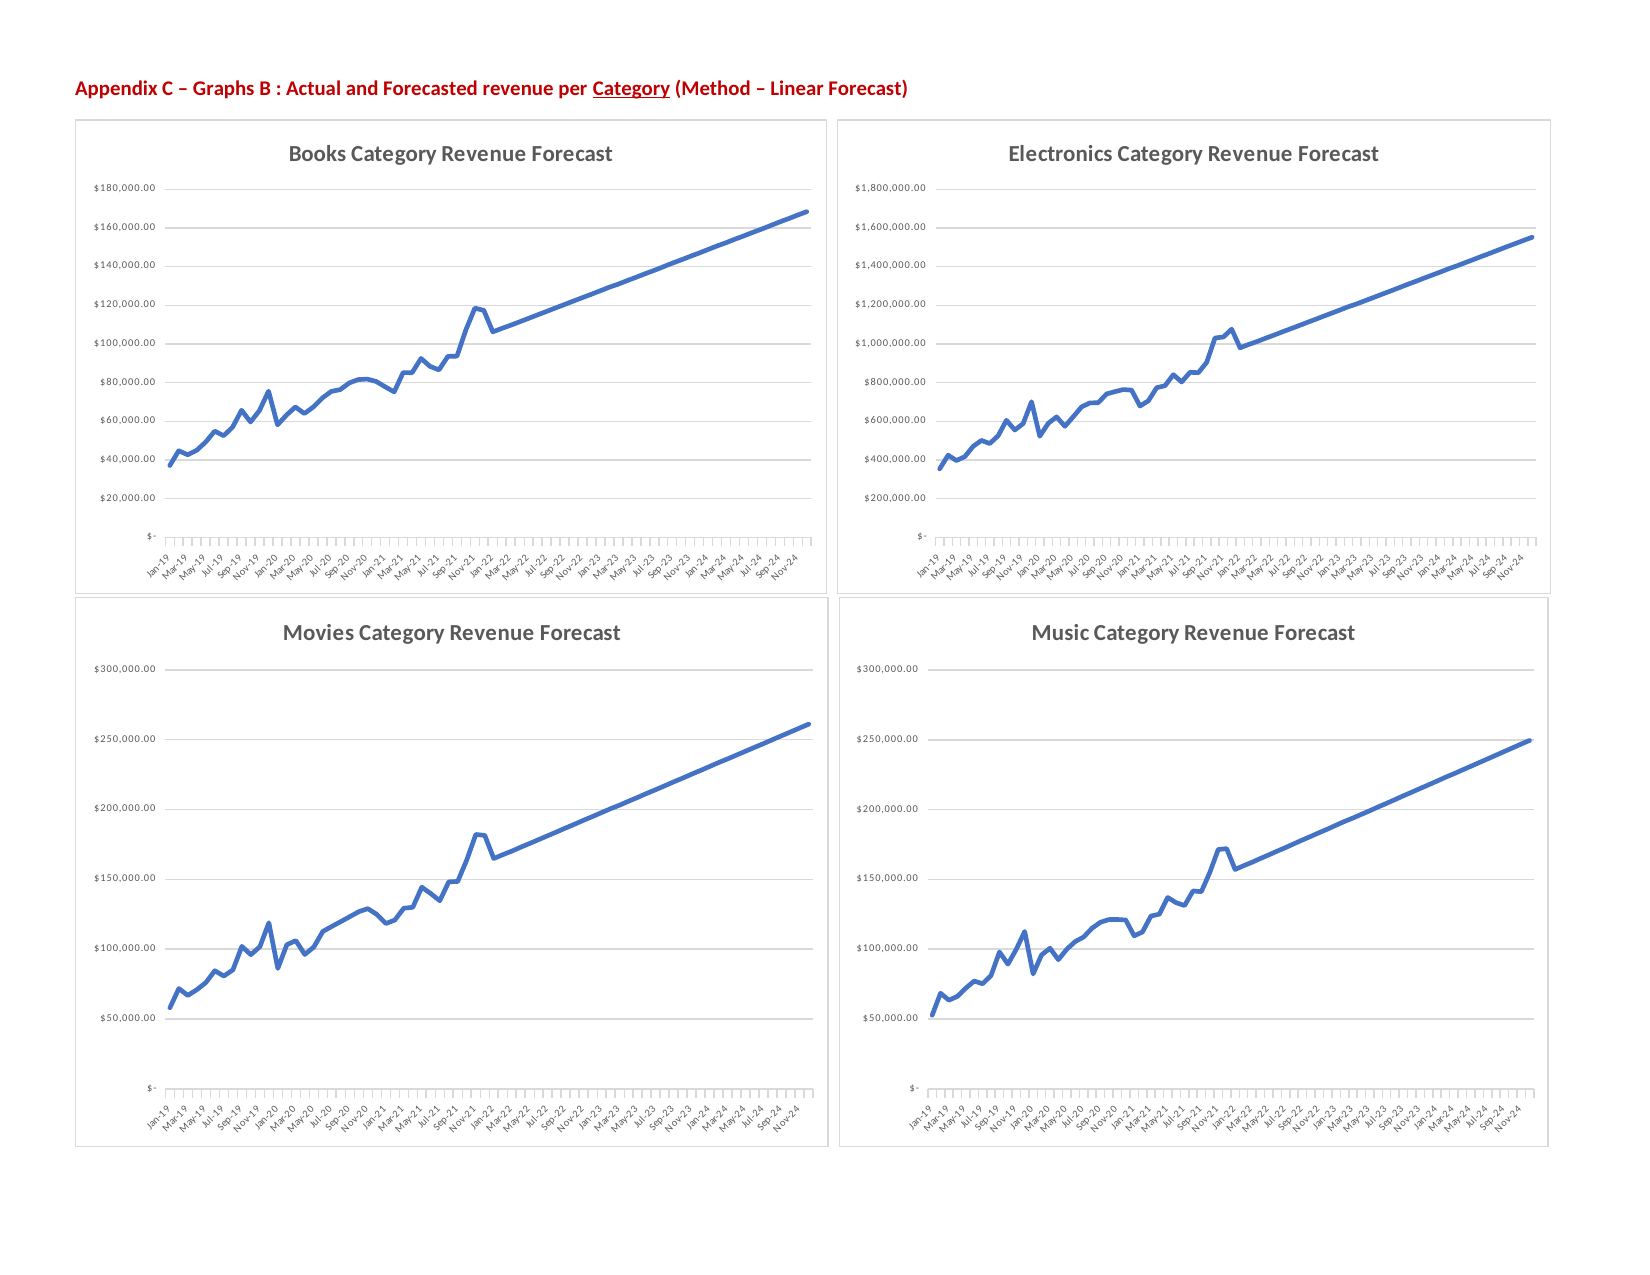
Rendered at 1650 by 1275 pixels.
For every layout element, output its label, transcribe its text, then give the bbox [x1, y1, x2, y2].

text Appendix C – Graphs B : Actual and Forecasted revenue per Category (Method – Linear Forecast) [75, 75, 1575, 100]
